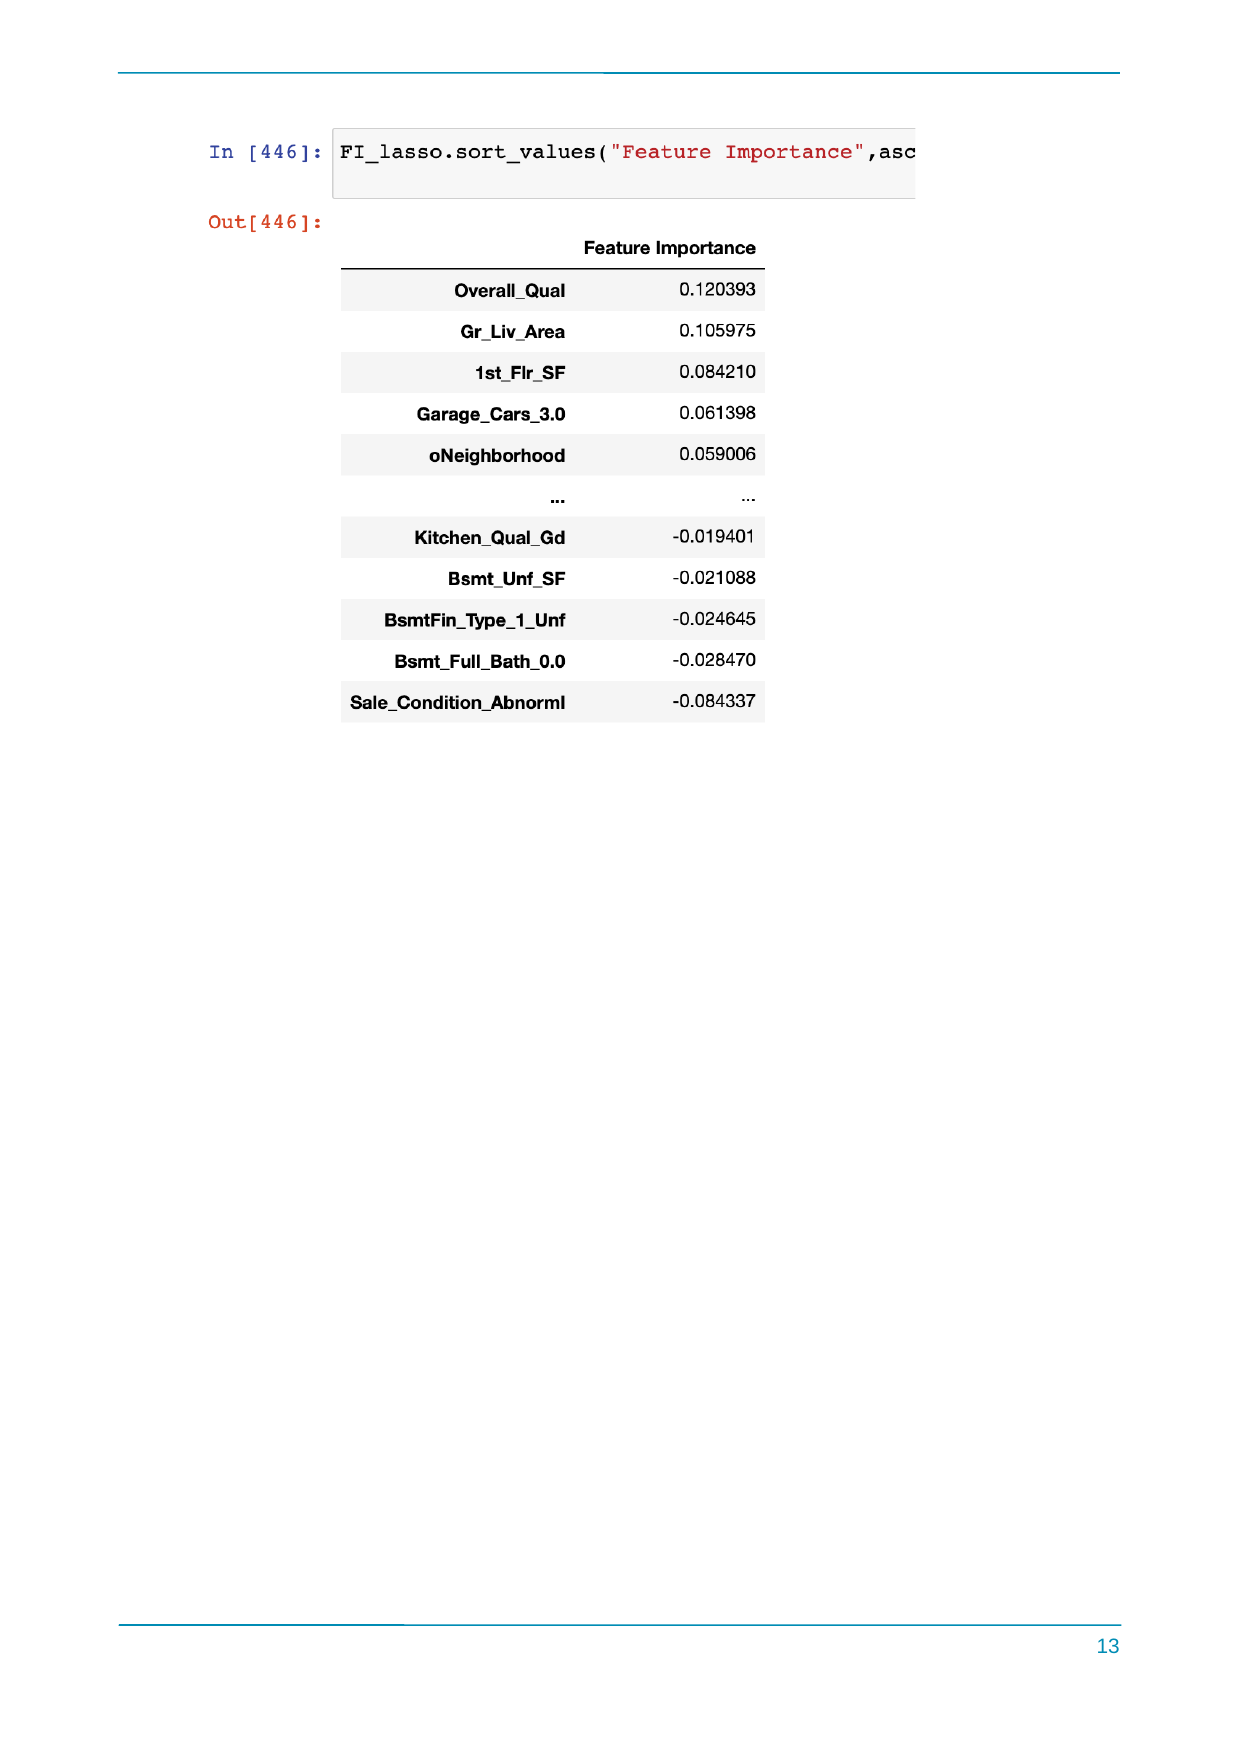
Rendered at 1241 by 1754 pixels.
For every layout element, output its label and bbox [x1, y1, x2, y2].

picture [182, 112, 916, 742]
